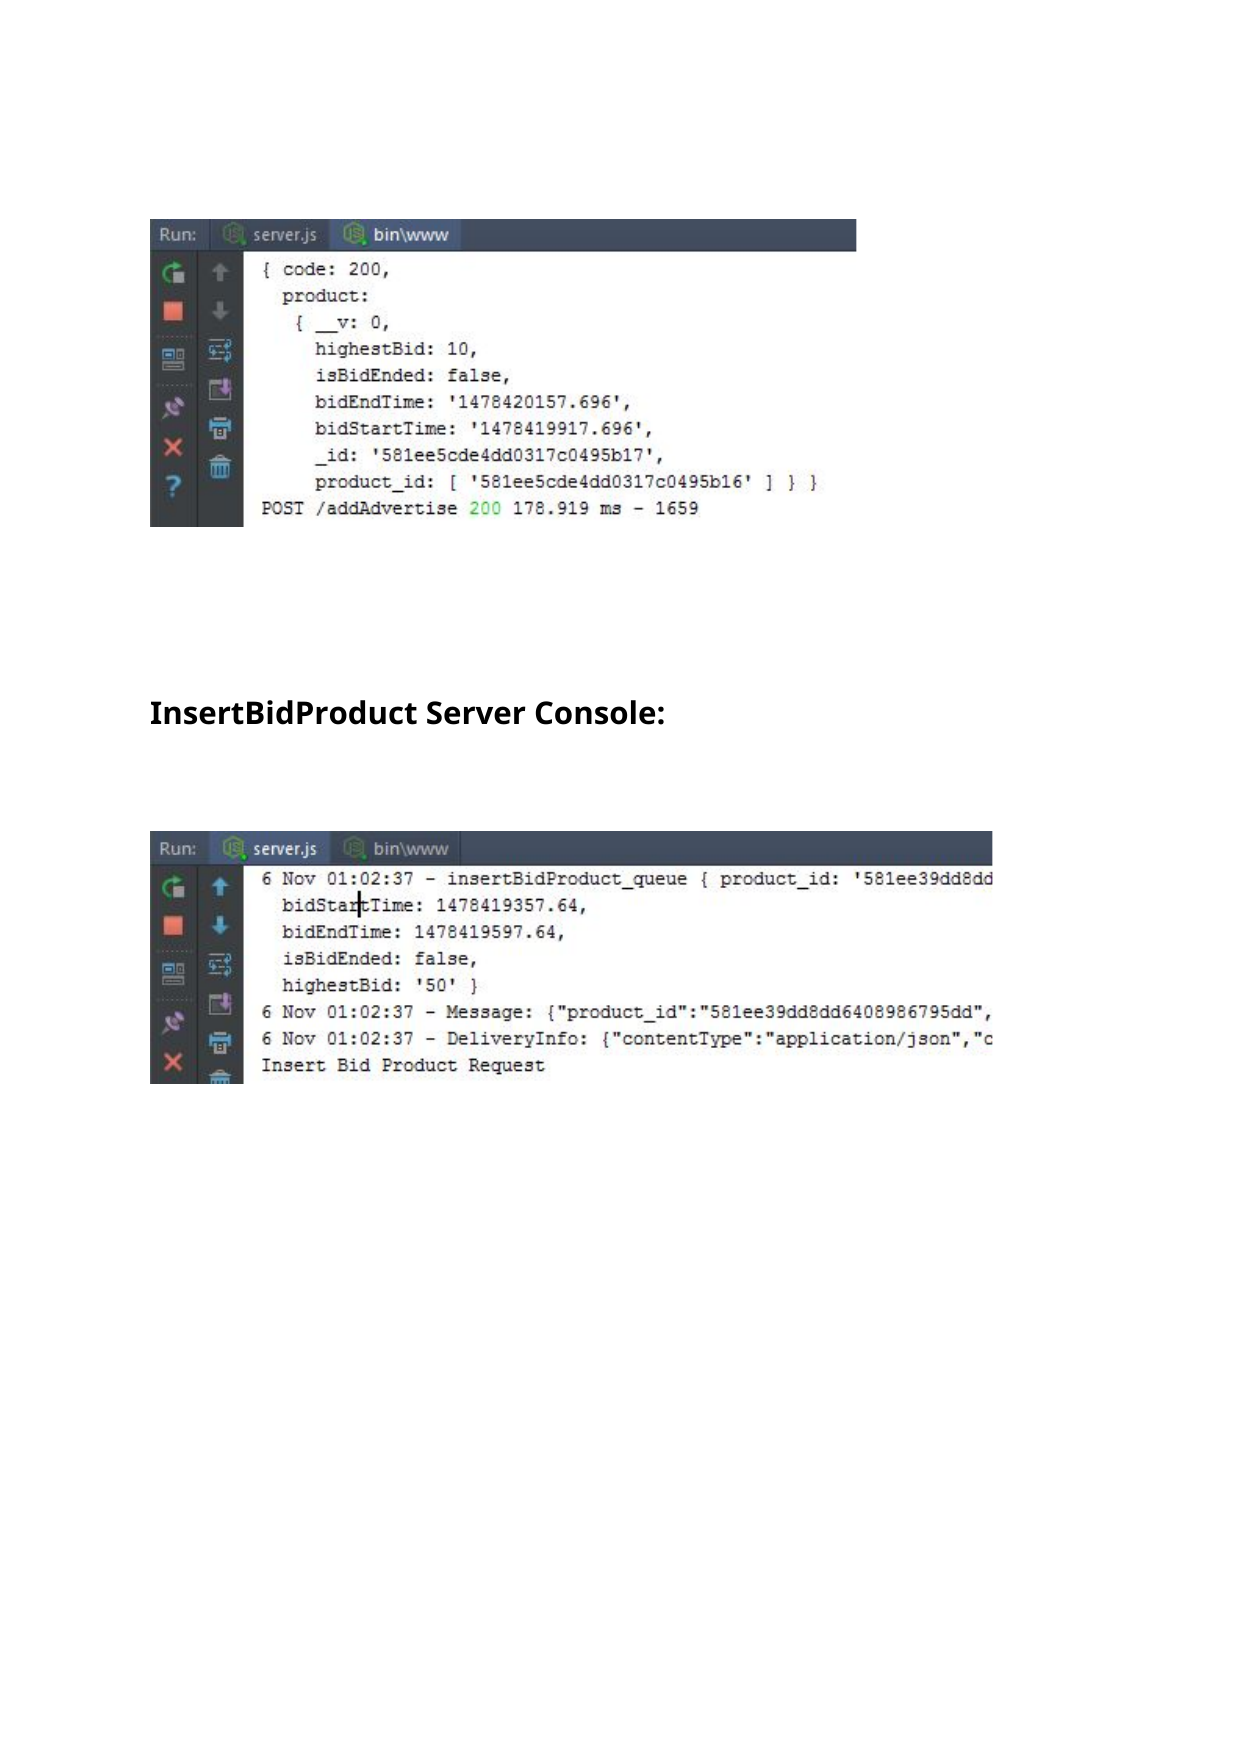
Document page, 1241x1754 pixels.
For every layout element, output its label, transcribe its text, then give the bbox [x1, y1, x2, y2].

picture [150, 219, 857, 527]
picture [150, 831, 993, 1084]
text InsertBidProduct Server Console: [150, 691, 1090, 734]
